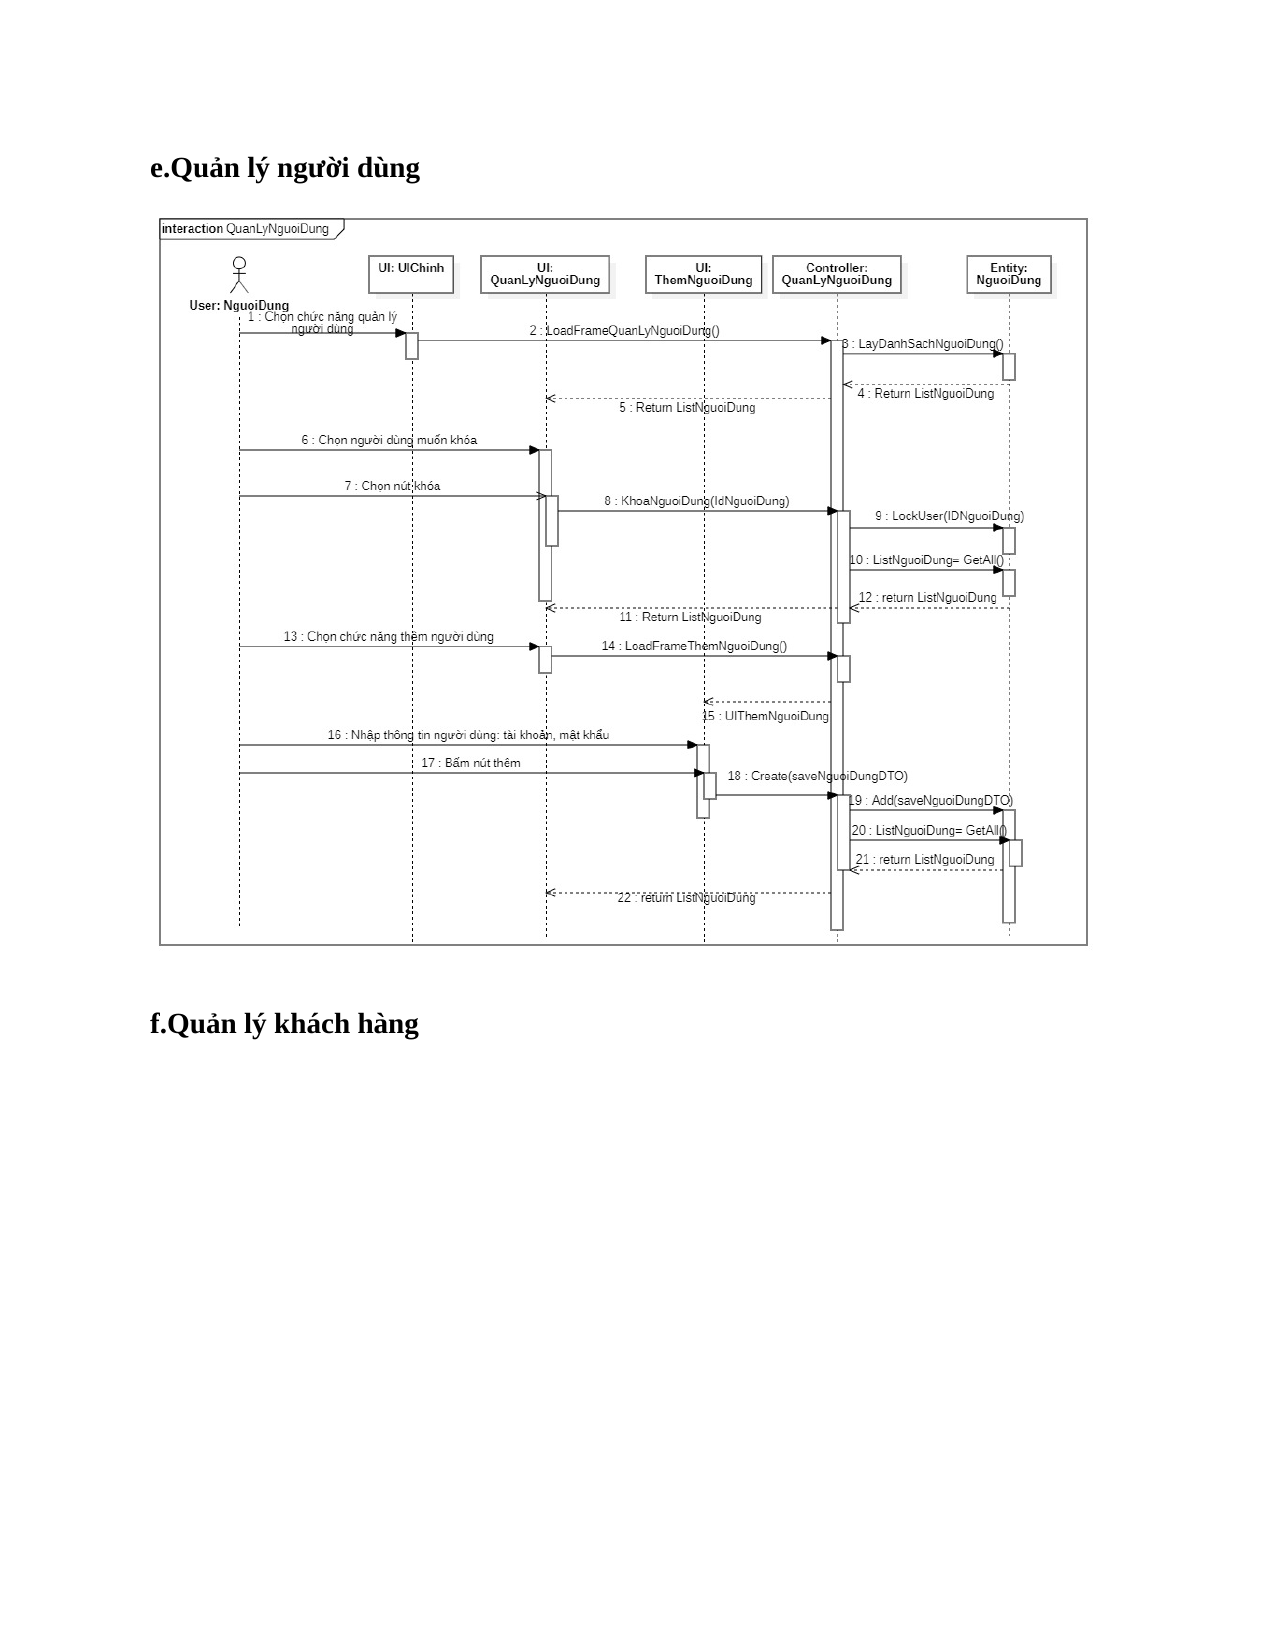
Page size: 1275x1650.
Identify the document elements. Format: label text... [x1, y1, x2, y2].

picture [150, 209, 1124, 982]
subtitle f.Quản lý khách hàng [150, 1006, 1125, 1039]
subtitle e.Quản lý người dùng [150, 150, 1125, 183]
